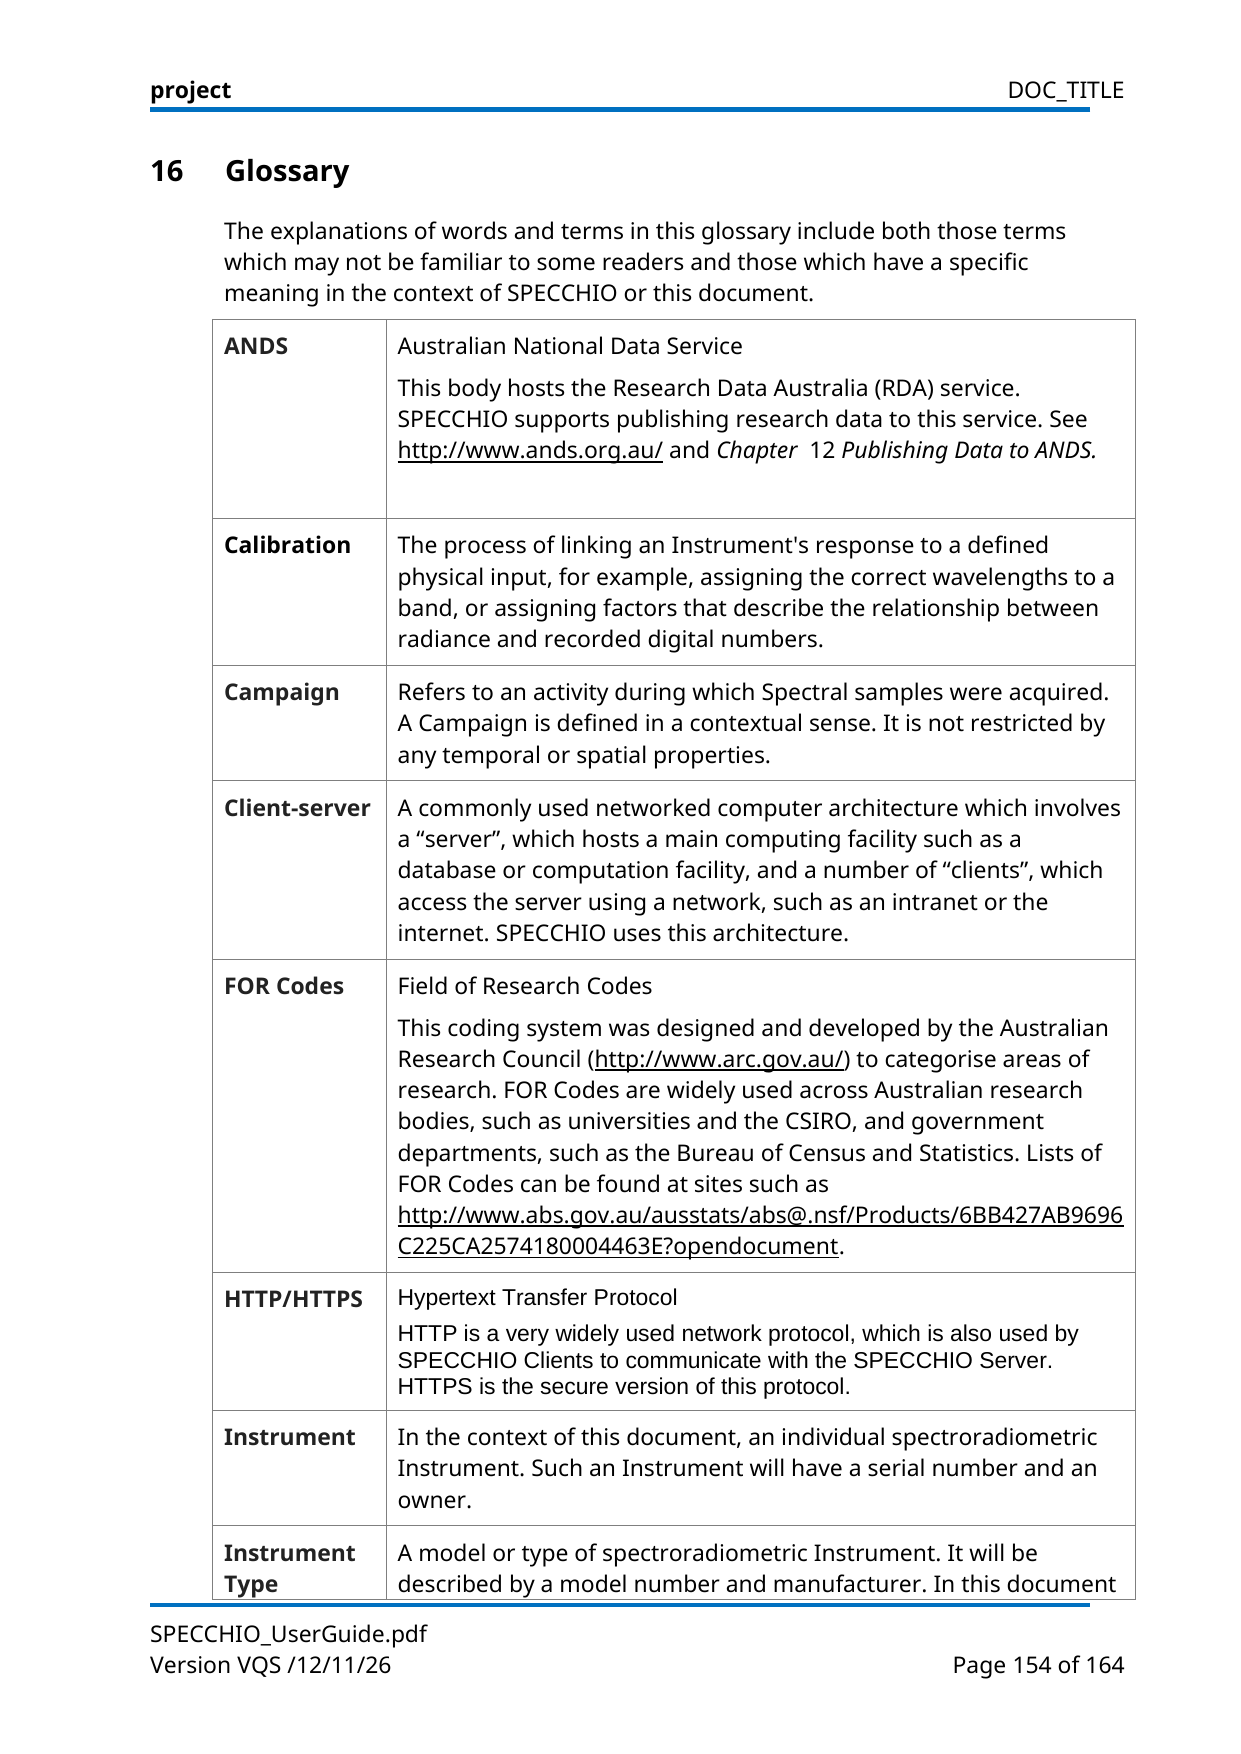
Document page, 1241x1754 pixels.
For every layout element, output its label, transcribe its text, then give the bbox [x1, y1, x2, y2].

table_cell Instrument Type [213, 1526, 386, 1599]
table_cell Instrument [213, 1411, 386, 1525]
table_cell Hypertext Transfer Protocol HTTP is a very widely used network protocol, which is also used by SPECCHIO Clients to communicate with the SPECCHIO Server. HTTPS is the secure version of this protocol. [387, 1273, 1135, 1410]
table_cell Campaign [213, 666, 386, 780]
table_cell A commonly used networked computer architecture which involves a “server”, which hosts a main computing facility such as a database or computation facility, and a number of “clients”, which access the server using a network, such as an intranet or the internet. SPECCHIO uses this architecture. [387, 781, 1135, 958]
subtitle Glossary [150, 150, 1090, 190]
table_header Australian National Data Service This body hosts the Research Data Australia (RDA) service. SPECCHIO supports publishing research data to this service. See http://www.ands.org.au/ and Chapter 12 Publishing Data to ANDS. [387, 320, 1135, 518]
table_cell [387, 1526, 1135, 1599]
table_cell Refers to an activity during which Spectral samples were acquired. A Campaign is defined in a contextual sense. It is not restricted by any temporal or spatial properties. [387, 666, 1135, 780]
table_cell Field of Research Codes This coding system was designed and developed by the Australian Research Council (http://www.arc.gov.au/) to categorise areas of research. FOR Codes are widely used across Australian research bodies, such as universities and the CSIRO, and government departments, such as the Bureau of Census and Statistics. Lists of FOR Codes can be found at sites such as http://www.abs.gov.au/ausstats/abs@.nsf/Products/6BB427AB9696C225CA2574180004463E?opendocument. [387, 960, 1135, 1272]
table_header ANDS [213, 320, 386, 518]
table_cell Calibration [213, 519, 386, 665]
table_cell Client-server [213, 781, 386, 958]
table_cell The process of linking an Instrument's response to a defined physical input, for example, assigning the correct wavelengths to a band, or assigning factors that describe the relationship between radiance and recorded digital numbers. [387, 519, 1135, 665]
table_cell HTTP/HTTPS [213, 1273, 386, 1410]
table_cell In the context of this document, an individual spectroradiometric Instrument. Such an Instrument will have a serial number and an owner. [387, 1411, 1135, 1525]
text The explanations of words and terms in this glossary include both those terms which may not be familiar to some readers and those which have a specific meaning in the context of SPECCHIO or this document. [224, 215, 1090, 308]
table_cell FOR Codes [213, 960, 386, 1272]
